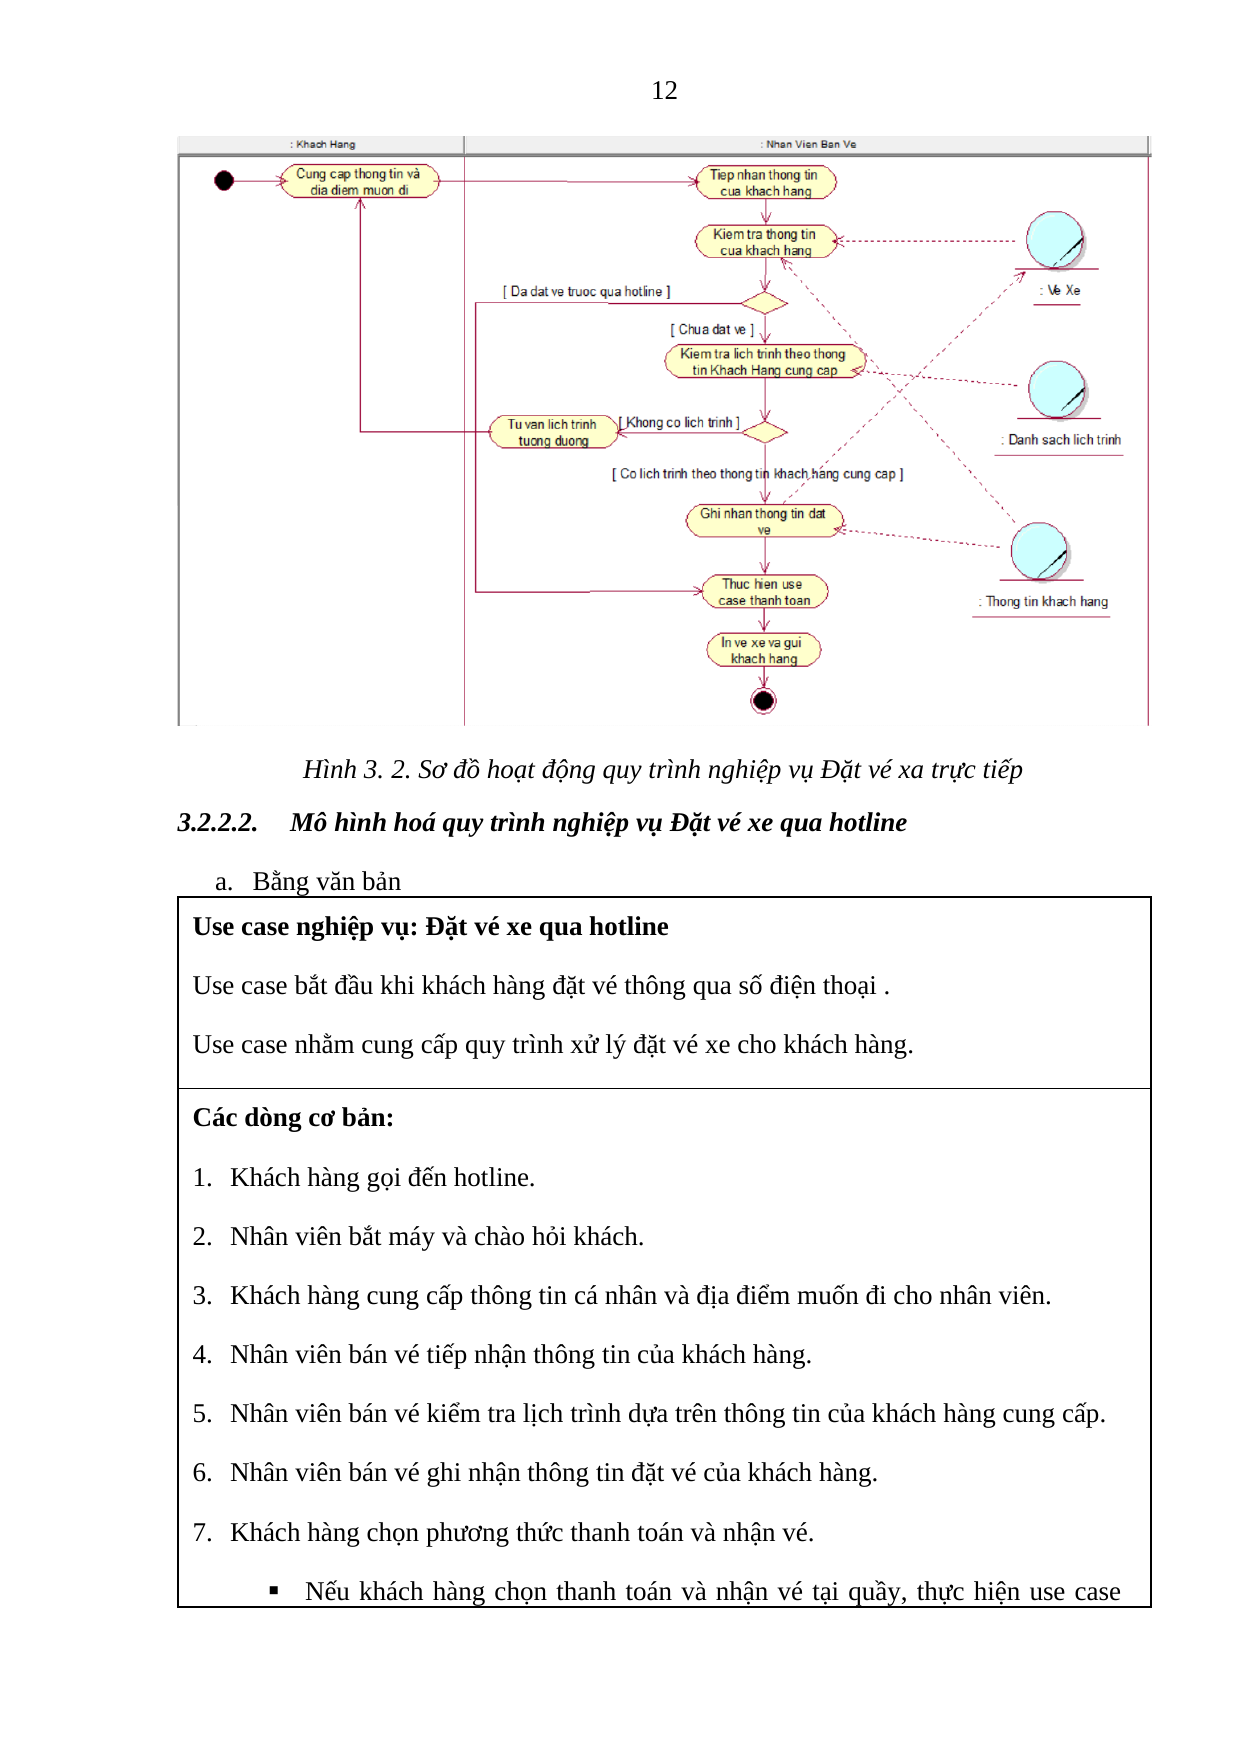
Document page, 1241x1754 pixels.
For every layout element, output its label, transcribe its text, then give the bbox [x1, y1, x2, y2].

picture [177, 136, 1152, 726]
table_header Use case nghiệp vụ: Đặt vé xe qua hotline Use case bắt đầu khi khách hàng đặt vé thông qua số điện thoại . Use case nhằm cung cấp quy trình xử lý đặt vé xe cho khách hàng. [179, 898, 1150, 1087]
text Hình 3. 2. Sơ đồ hoạt động quy trình nghiệp vụ Đặt vé xa trực tiếp [177, 754, 1152, 785]
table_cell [179, 1089, 1150, 1606]
list Bằng văn bản [215, 865, 1152, 896]
text Mô hình hoá quy trình nghiệp vụ Đặt vé xe qua hotline [177, 806, 1152, 837]
